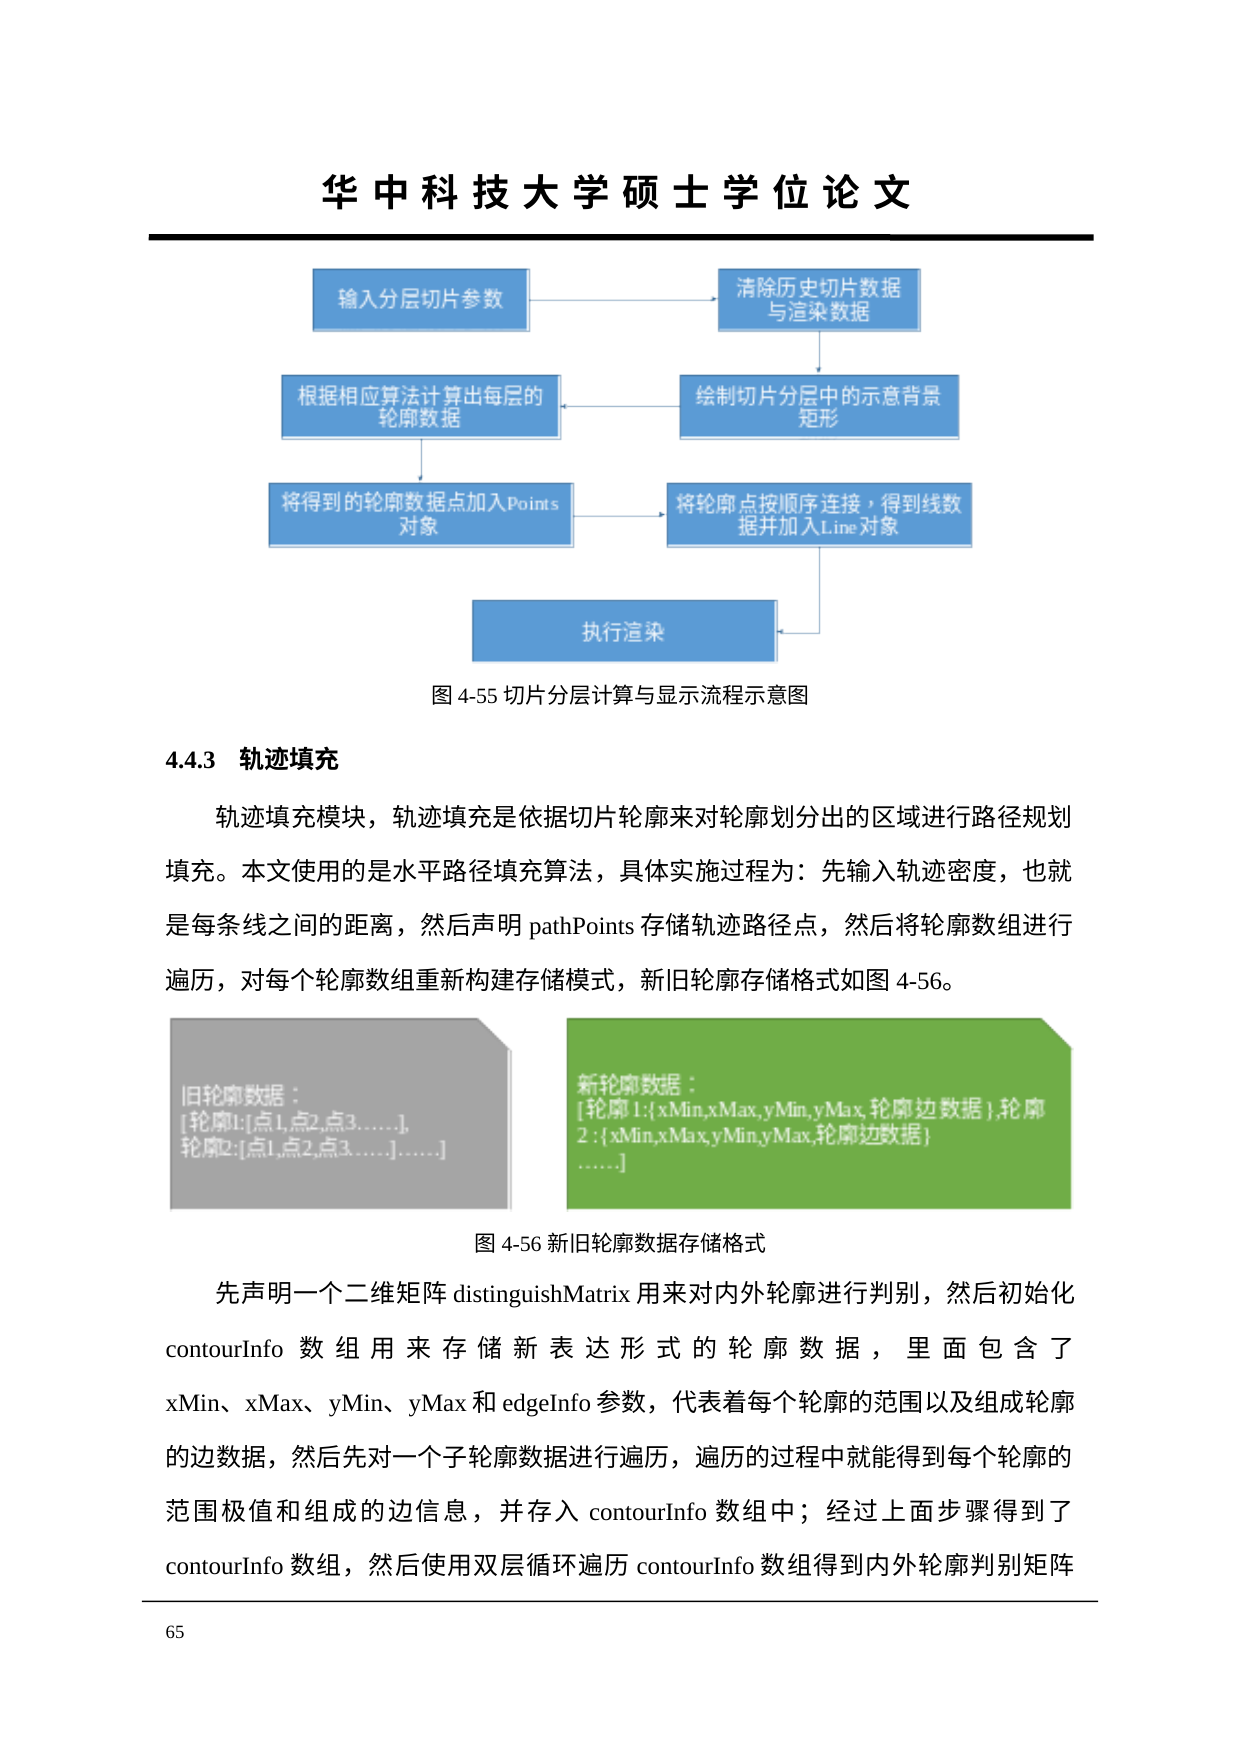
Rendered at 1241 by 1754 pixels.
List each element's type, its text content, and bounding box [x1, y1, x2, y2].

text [165, 1274, 1075, 1582]
subtitle 轨迹填充 [165, 740, 1075, 776]
